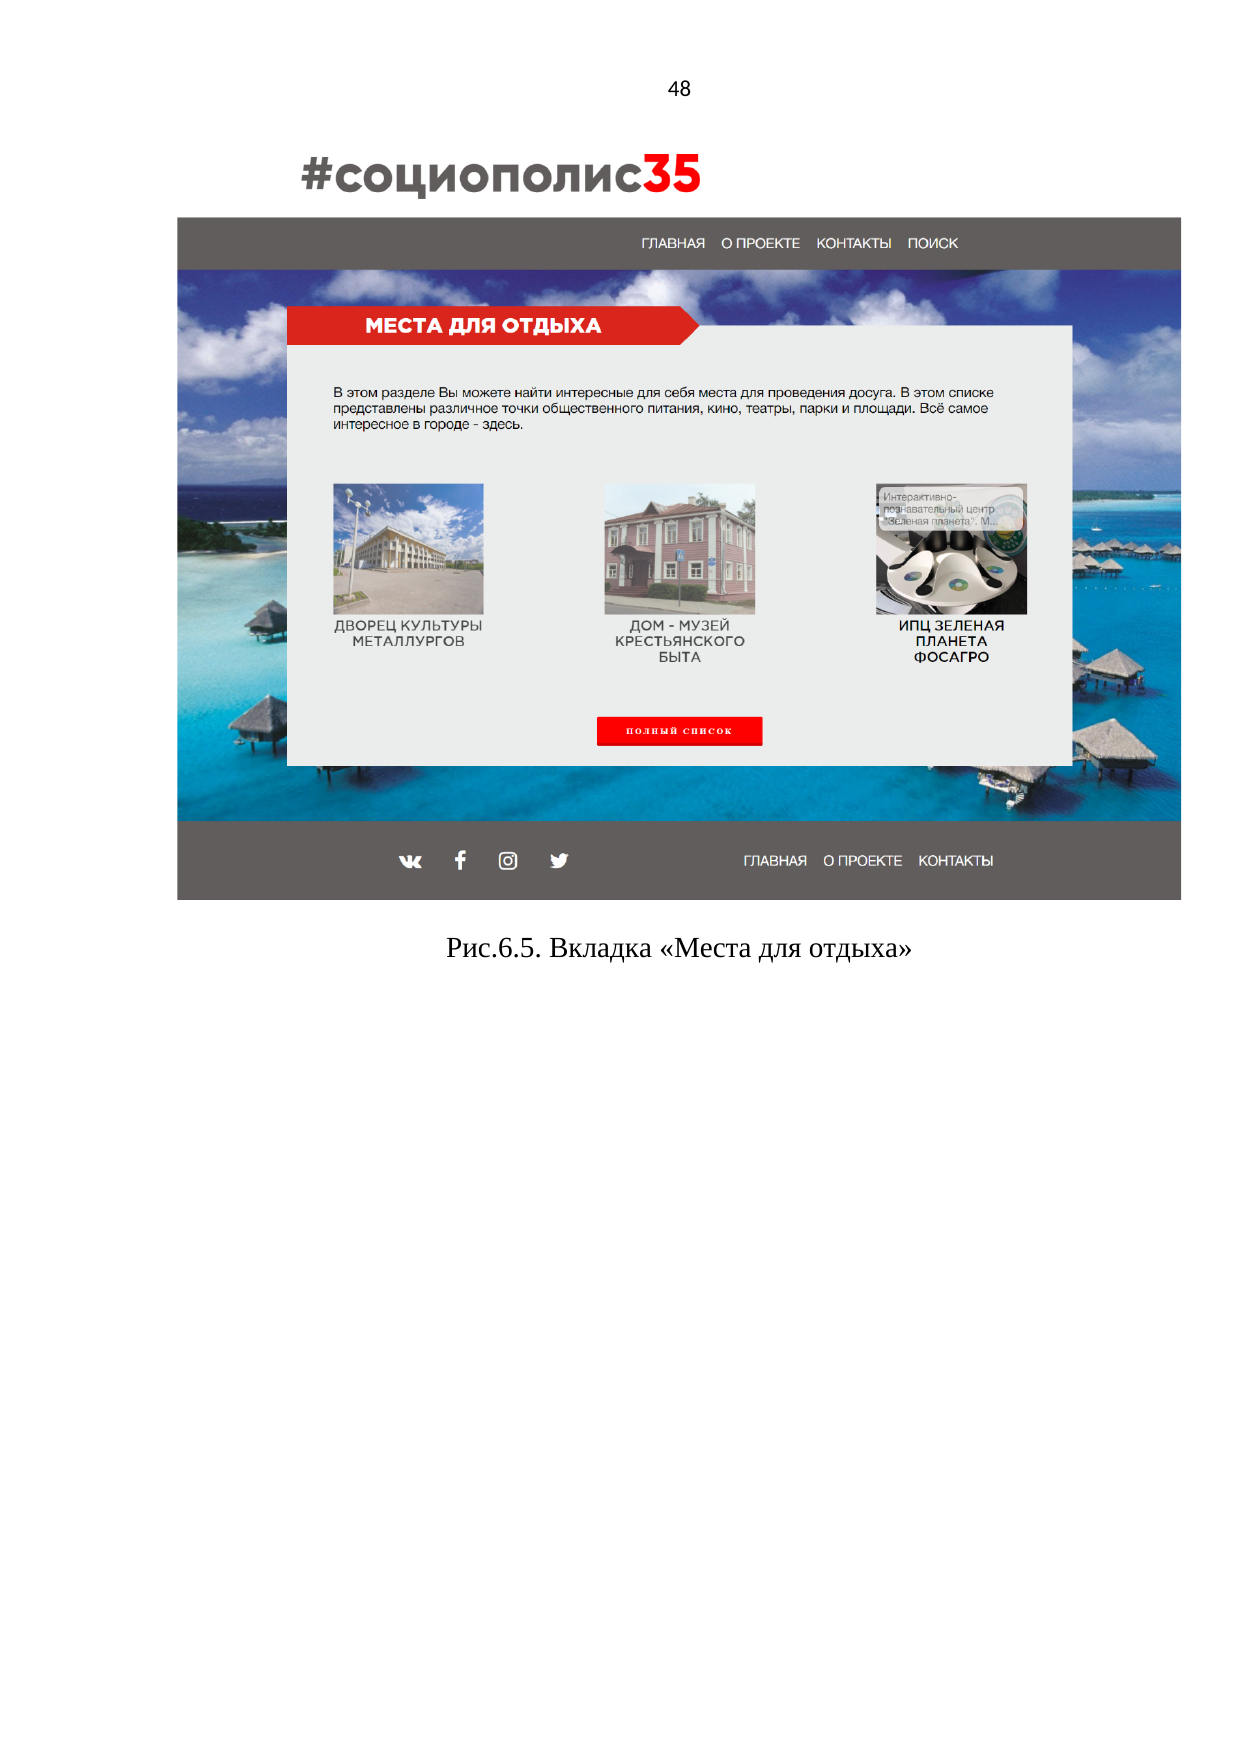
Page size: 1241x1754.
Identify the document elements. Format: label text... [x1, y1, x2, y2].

picture [177, 130, 1182, 819]
picture [177, 822, 1182, 900]
text Рис.6.5. Вкладка «Места для отдыха» [177, 930, 1181, 963]
